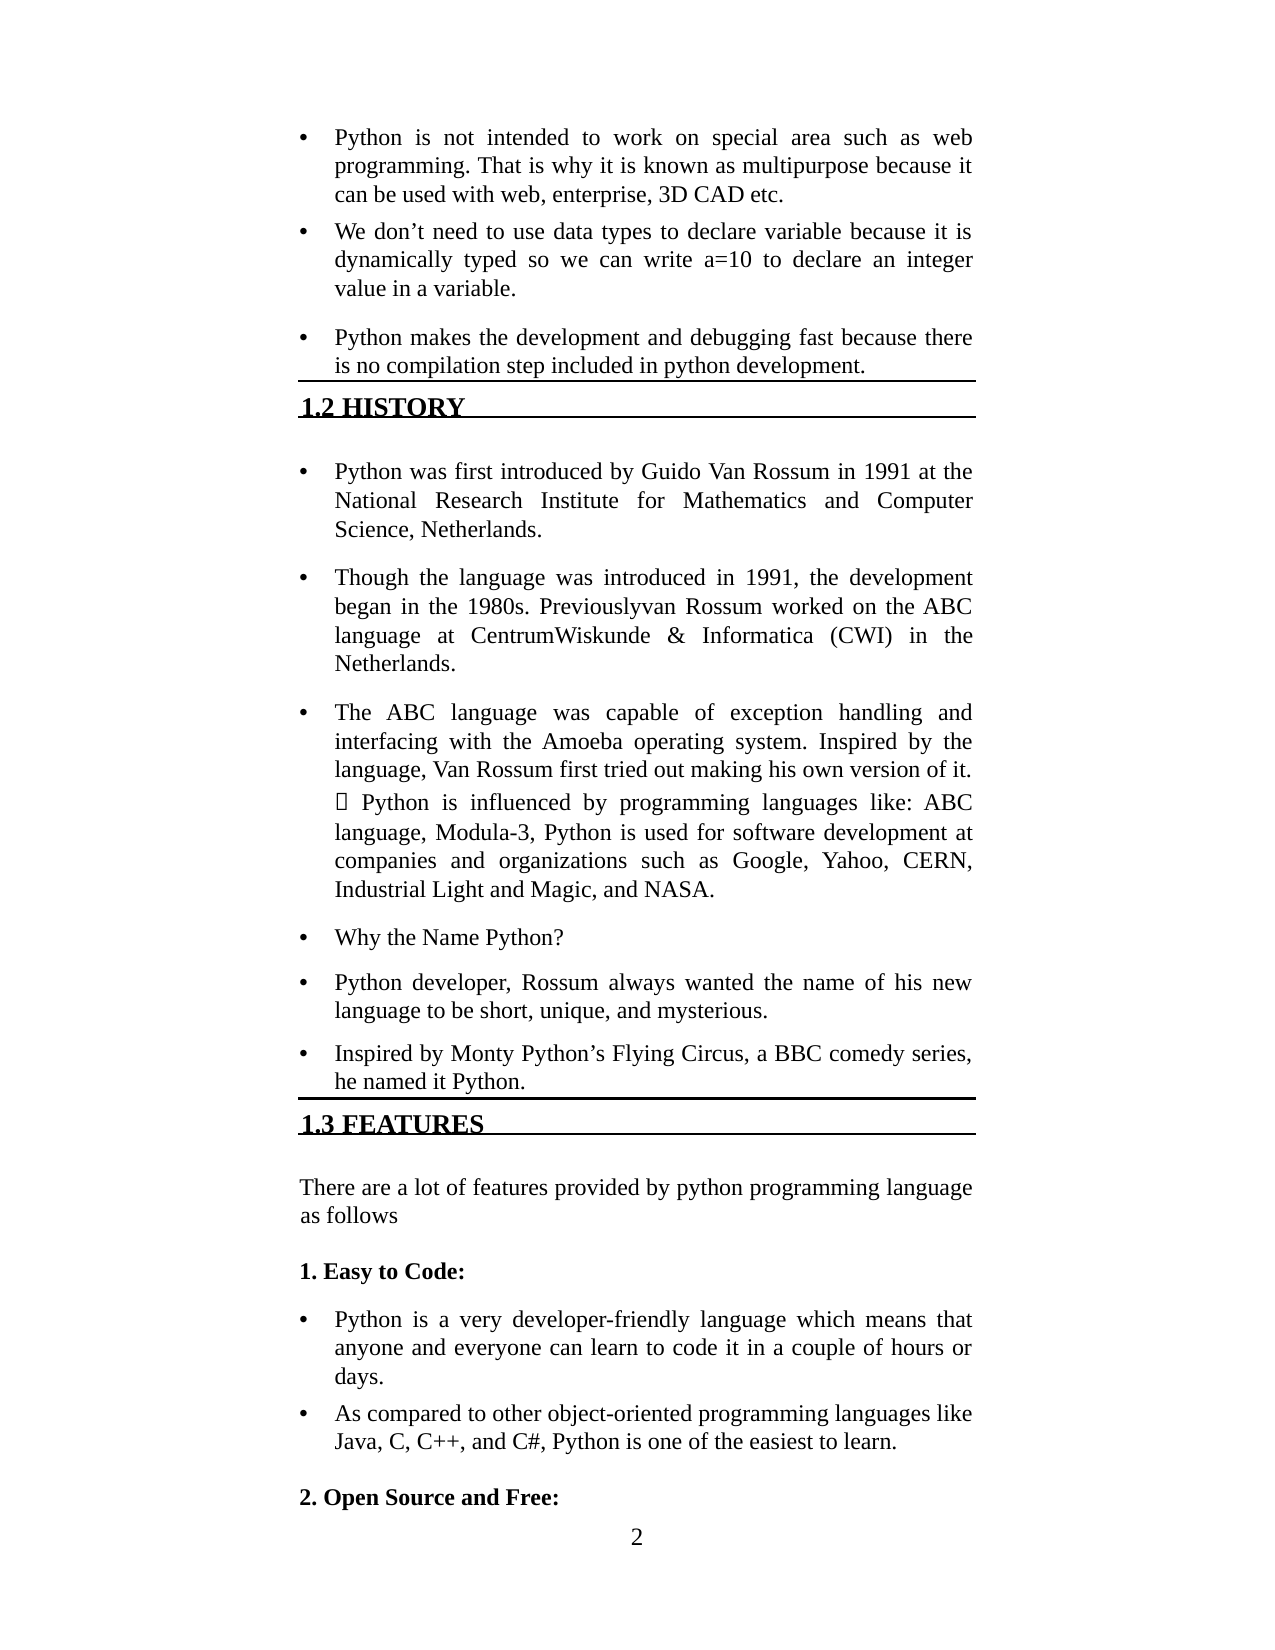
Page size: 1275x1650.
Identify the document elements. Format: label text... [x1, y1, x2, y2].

text There are a lot of features provided by python programming language as follows [299, 1173, 974, 1229]
list Inspired by Monty Python’s Flying Circus, a BBC comedy series, he named it Python. [299, 1039, 974, 1095]
list Python is a very developer-friendly language which means that anyone and everyone can learn to code it in a couple of hours or days. [299, 1304, 974, 1389]
list Python developer, Rossum always wanted the name of his new language to be short, unique, and mysterious. [299, 967, 974, 1024]
list We don’t need to use data types to declare variable because it is dynamically typed so we can write a=10 to declare an integer value in a variable. [299, 217, 974, 302]
list Python was first introduced by Guido Van Rossum in 1991 at the National Research Institute for Mathematics and Computer Science, Netherlands. [299, 457, 974, 542]
list Python is not intended to work on special area such as web programming. That is why it is known as multipurpose because it can be used with web, enterprise, 3D CAD etc. [299, 123, 974, 208]
list Though the language was introduced in 1991, the development began in the 1980s. Previouslyvan Rossum worked on the ABC language at CentrumWiskunde & Informatica (CWI) in the Netherlands. [299, 563, 974, 677]
list The ABC language was capable of exception handling and interfacing with the Amoeba operating system. Inspired by the language, Van Rossum first tried out making his own version of it.  Python is influenced by programming languages like: ABC language, Modula-3, Python is used for software development at companies and organizations such as Google, Yahoo, CERN, Industrial Light and Magic, and NASA. [299, 698, 974, 903]
list Why the Name Python? [299, 923, 974, 951]
text 1. Easy to Code: [299, 1257, 1013, 1284]
text 2. Open Source and Free: [299, 1482, 1013, 1510]
list Python makes the development and debugging fast because there is no compilation step included in python development. [299, 322, 974, 379]
list As compared to other object-oriented programming languages like Java, C, C++, and C#, Python is one of the easiest to learn. [299, 1398, 974, 1455]
